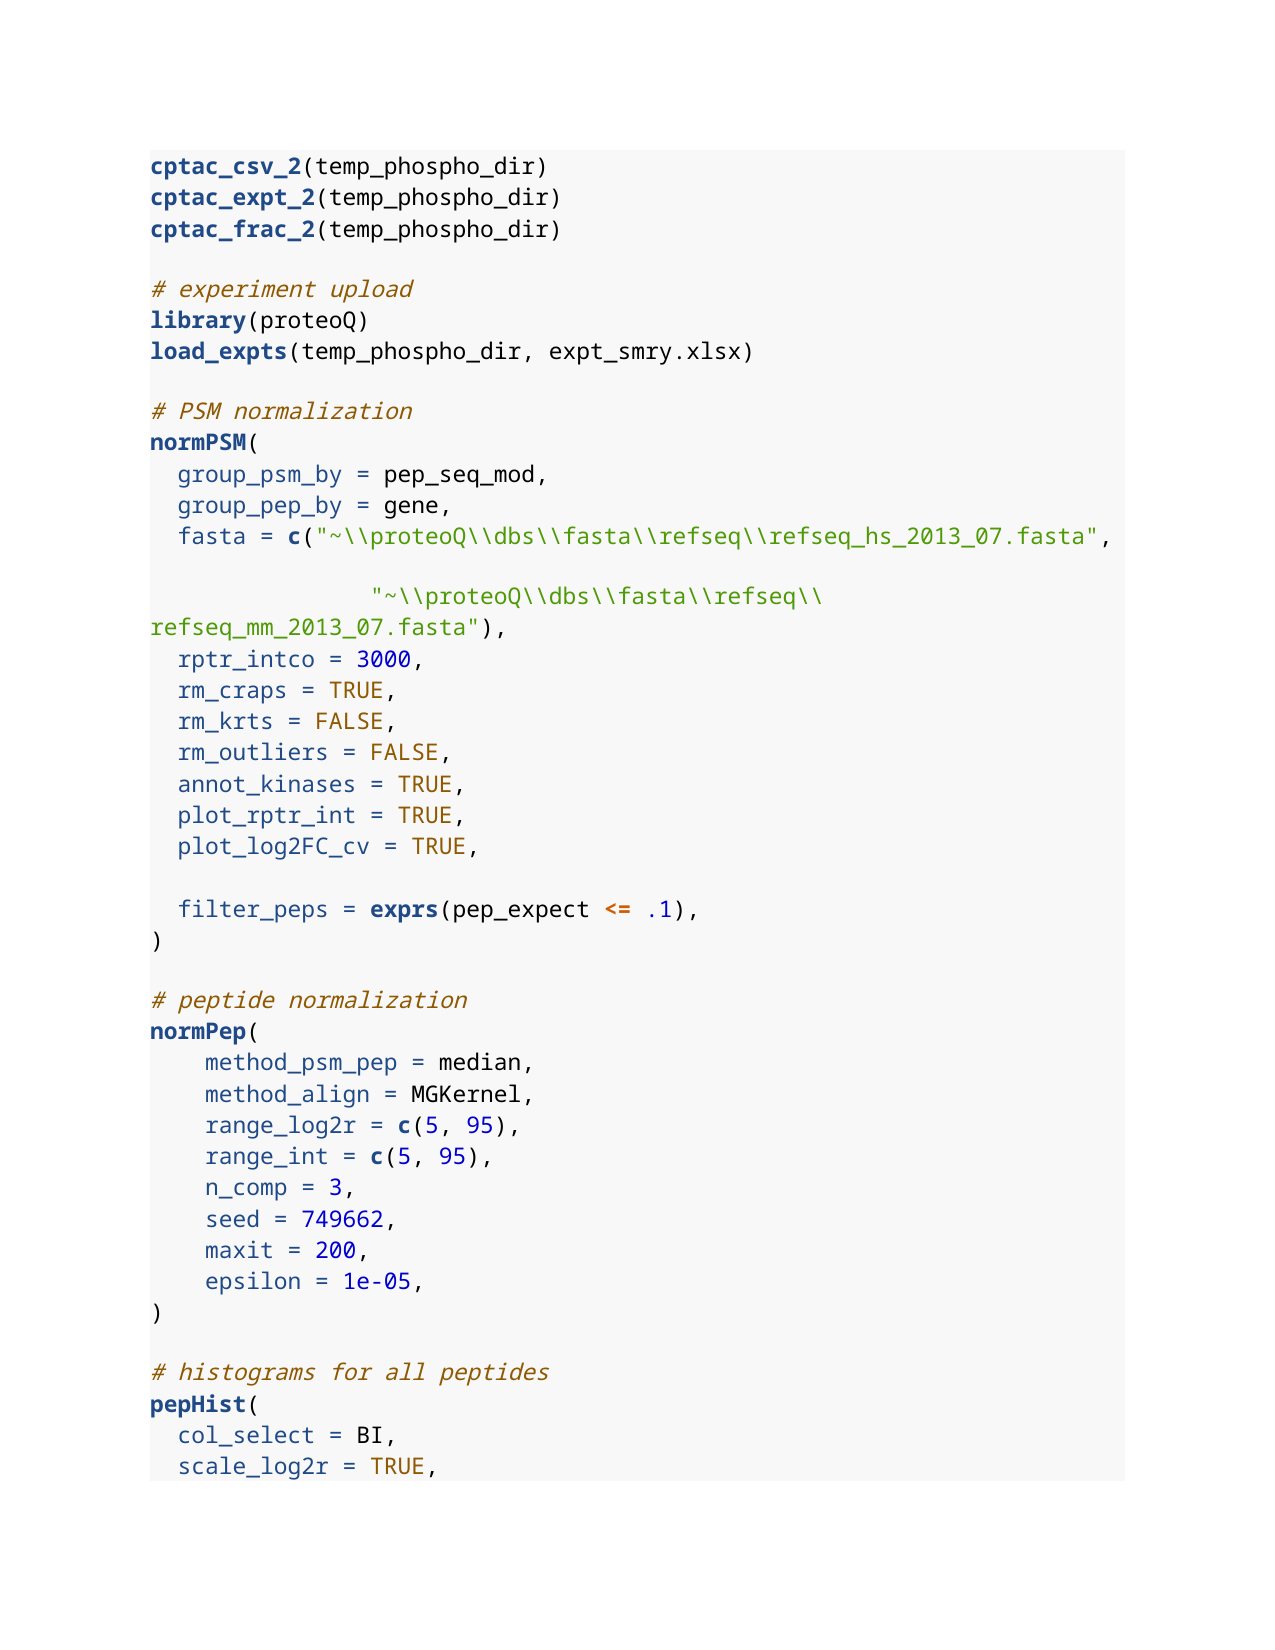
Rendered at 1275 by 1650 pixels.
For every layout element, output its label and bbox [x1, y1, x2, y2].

text [150, 150, 1125, 1481]
